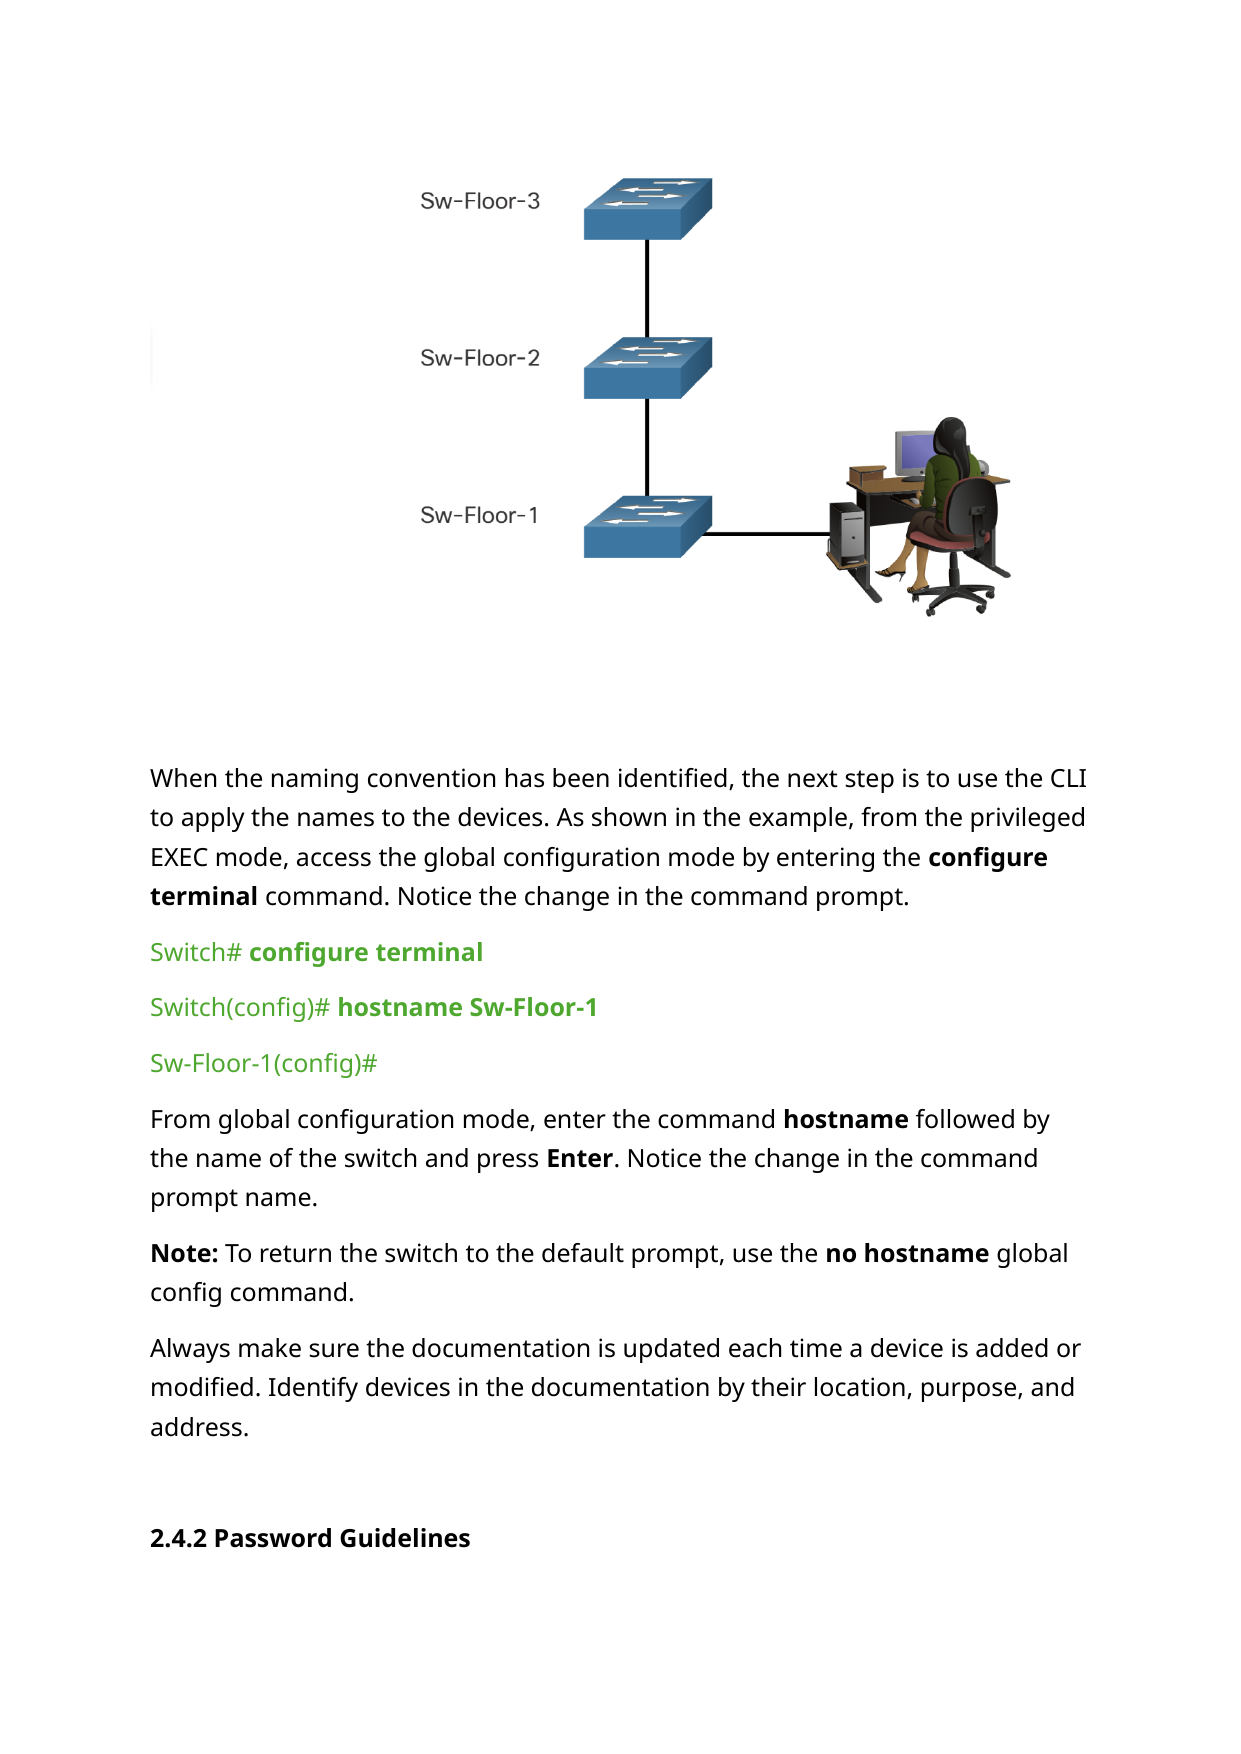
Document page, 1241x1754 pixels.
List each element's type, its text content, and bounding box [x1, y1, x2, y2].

text Note: To return the switch to the default prompt, use the no hostname global config command. [150, 1236, 1090, 1309]
text Always make sure the documentation is updated each time a device is added or modified. Identify devices in the documentation by their location, purpose, and address. [150, 1331, 1090, 1443]
text 2.4.2 Password Guidelines [150, 1521, 1090, 1555]
text Switch# configure terminal [150, 934, 1090, 968]
picture [150, 150, 1091, 684]
text When the naming convention has been identified, the next step is to use the CLI to apply the names to the devices. As shown in the example, from the privileged EXEC mode, access the global configuration mode by entering the configure terminal command. Notice the change in the command prompt. [150, 761, 1090, 912]
text Switch(config)# hostname Sw-Floor-1 [150, 990, 1090, 1024]
text Sw-Floor-1(config)# [150, 1046, 1090, 1080]
text From global configuration mode, enter the command hostname followed by the name of the switch and press Enter. Notice the change in the command prompt name. [150, 1102, 1090, 1214]
